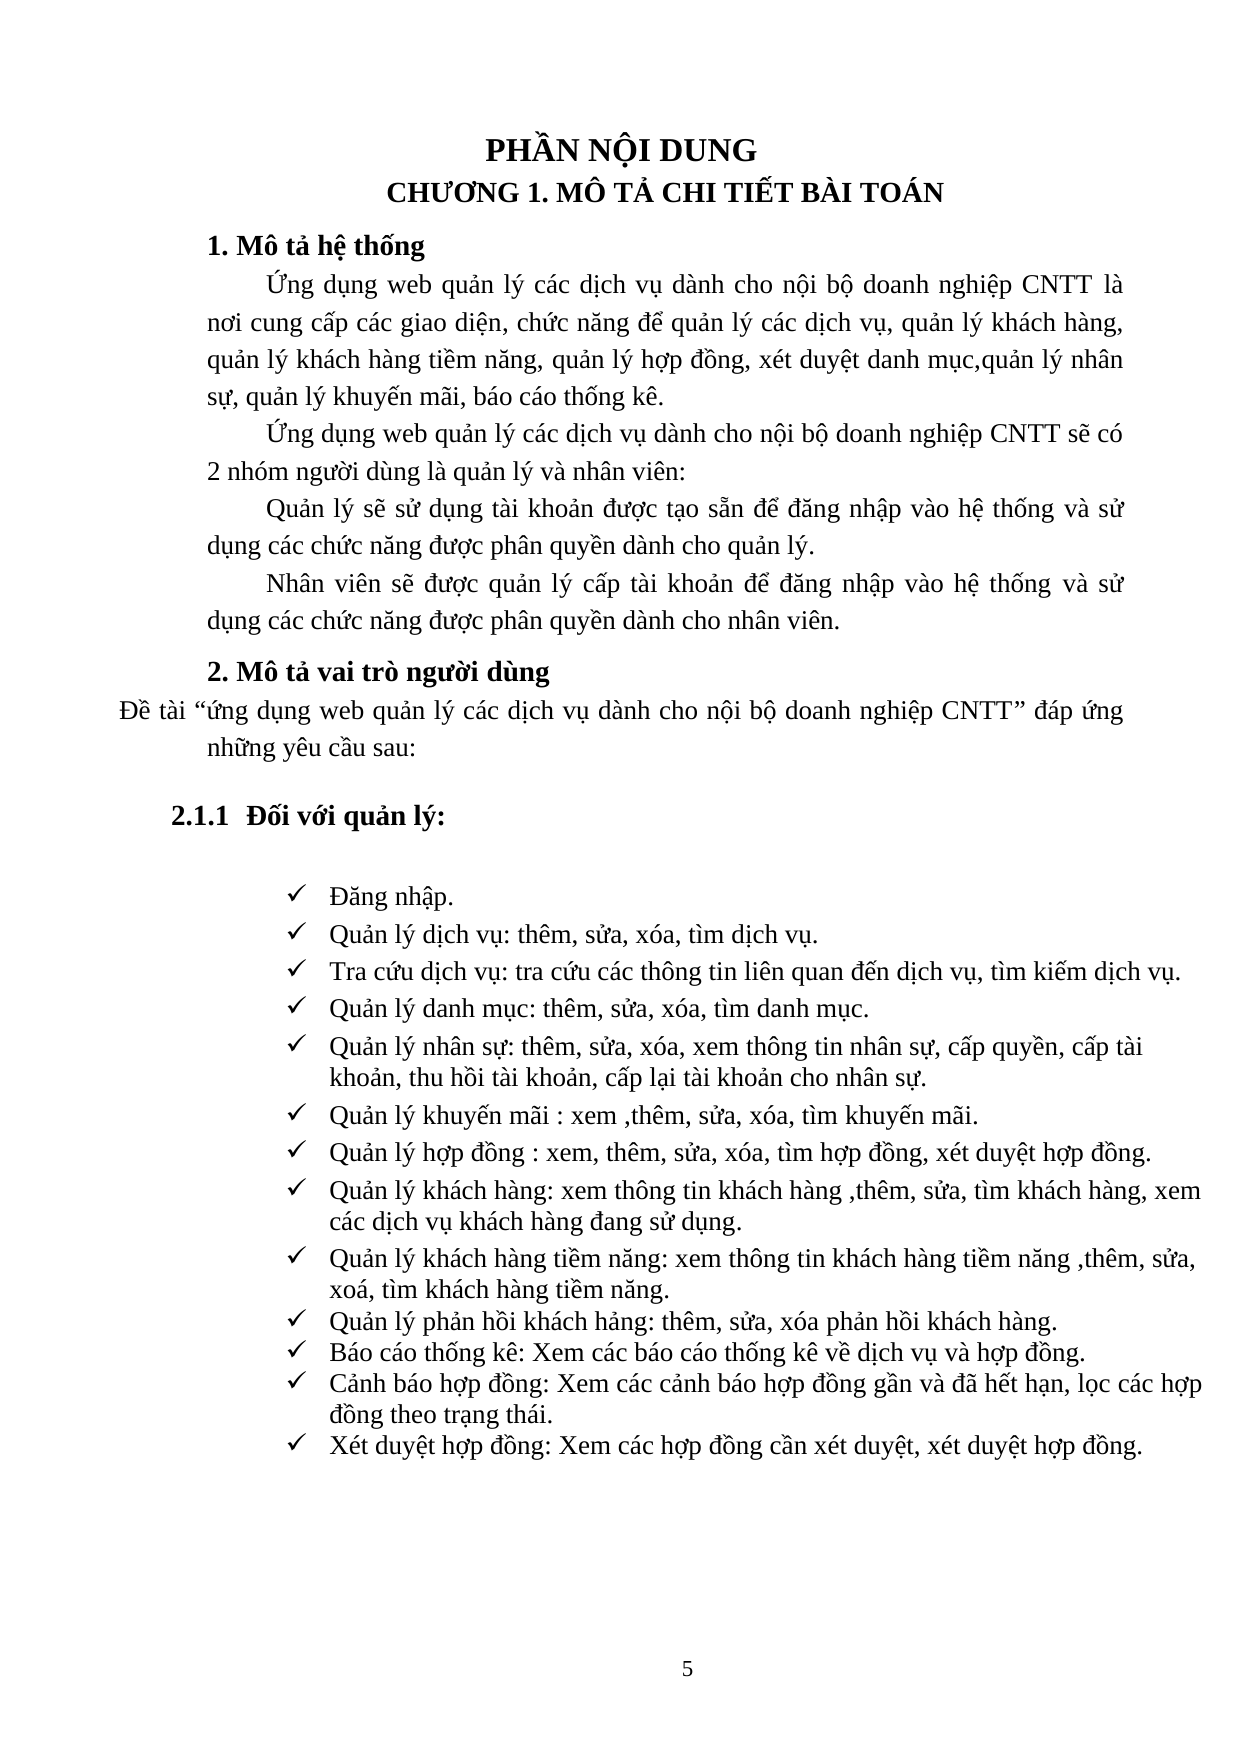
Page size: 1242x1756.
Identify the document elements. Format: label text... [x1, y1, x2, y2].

subtitle Đối với quản lý: [171, 798, 1204, 831]
subtitle CHƯƠNG 1. MÔ TẢ CHI TIẾT BÀI TOÁN [282, 176, 1048, 209]
text Nhân viên sẽ được quản lý cấp tài khoản để đăng nhập vào hệ thống và sử dụng các chức năng được phân quyền dành cho nhân viên. [207, 567, 1124, 635]
list Quản lý hợp đồng : xem, thêm, sửa, xóa, tìm hợp đồng, xét duyệt hợp đồng. [285, 1136, 1204, 1168]
subtitle Mô tả hệ thống [207, 228, 1204, 262]
text Đề tài “ứng dụng web quản lý các dịch vụ dành cho nội bộ doanh nghiệp CNTT” đáp ứng những yêu cầu sau: [119, 694, 1123, 763]
list Cảnh báo hợp đồng: Xem các cảnh báo hợp đồng gần và đã hết hạn, lọc các hợp đồng theo trạng thái. [285, 1367, 1204, 1429]
list Báo cáo thống kê: Xem các báo cáo thống kê về dịch vụ và hợp đồng. [285, 1336, 1204, 1367]
list Quản lý khuyến mãi : xem ,thêm, sửa, xóa, tìm khuyến mãi. [285, 1099, 1204, 1130]
list Quản lý nhân sự: thêm, sửa, xóa, xem thông tin nhân sự, cấp quyền, cấp tài khoản, thu hồi tài khoản, cấp lại tài khoản cho nhân sự. [285, 1030, 1204, 1093]
list Tra cứu dịch vụ: tra cứu các thông tin liên quan đến dịch vụ, tìm kiếm dịch vụ. [285, 955, 1204, 987]
list Quản lý phản hồi khách hảng: thêm, sửa, xóa phản hồi khách hàng. [285, 1304, 1204, 1336]
list Đăng nhập. [285, 880, 1204, 912]
list Quản lý khách hàng: xem thông tin khách hàng ,thêm, sửa, tìm khách hàng, xem các dịch vụ khách hàng đang sử dụng. [285, 1174, 1204, 1236]
subtitle PHẦN NỘI DUNG [194, 130, 1048, 168]
list Quản lý dịch vụ: thêm, sửa, xóa, tìm dịch vụ. [285, 918, 1204, 949]
list Xét duyệt hợp đồng: Xem các hợp đồng cần xét duyệt, xét duyệt hợp đồng. [285, 1429, 1204, 1461]
text Ứng dụng web quản lý các dịch vụ dành cho nội bộ doanh nghiệp CNTT là nơi cung cấp các giao diện, chức năng để quản lý các dịch vụ, quản lý khách hàng, quản lý khách hàng tiềm năng, quản lý hợp đồng, xét duyệt danh mục,quản lý nhân sự, quản lý khuyến mãi, báo cáo thống kê. [207, 268, 1123, 411]
list Quản lý khách hàng tiềm năng: xem thông tin khách hàng tiềm năng ,thêm, sửa, xoá, tìm khách hàng tiềm năng. [285, 1242, 1204, 1304]
text Ứng dụng web quản lý các dịch vụ dành cho nội bộ doanh nghiệp CNTT sẽ có 2 nhóm người dùng là quản lý và nhân viên: [207, 417, 1124, 486]
subtitle Mô tả vai trò người dùng [207, 654, 1204, 688]
text Quản lý sẽ sử dụng tài khoản được tạo sẵn để đăng nhập vào hệ thống và sử dụng các chức năng được phân quyền dành cho quản lý. [207, 492, 1124, 561]
list Quản lý danh mục: thêm, sửa, xóa, tìm danh mục. [285, 993, 1204, 1024]
